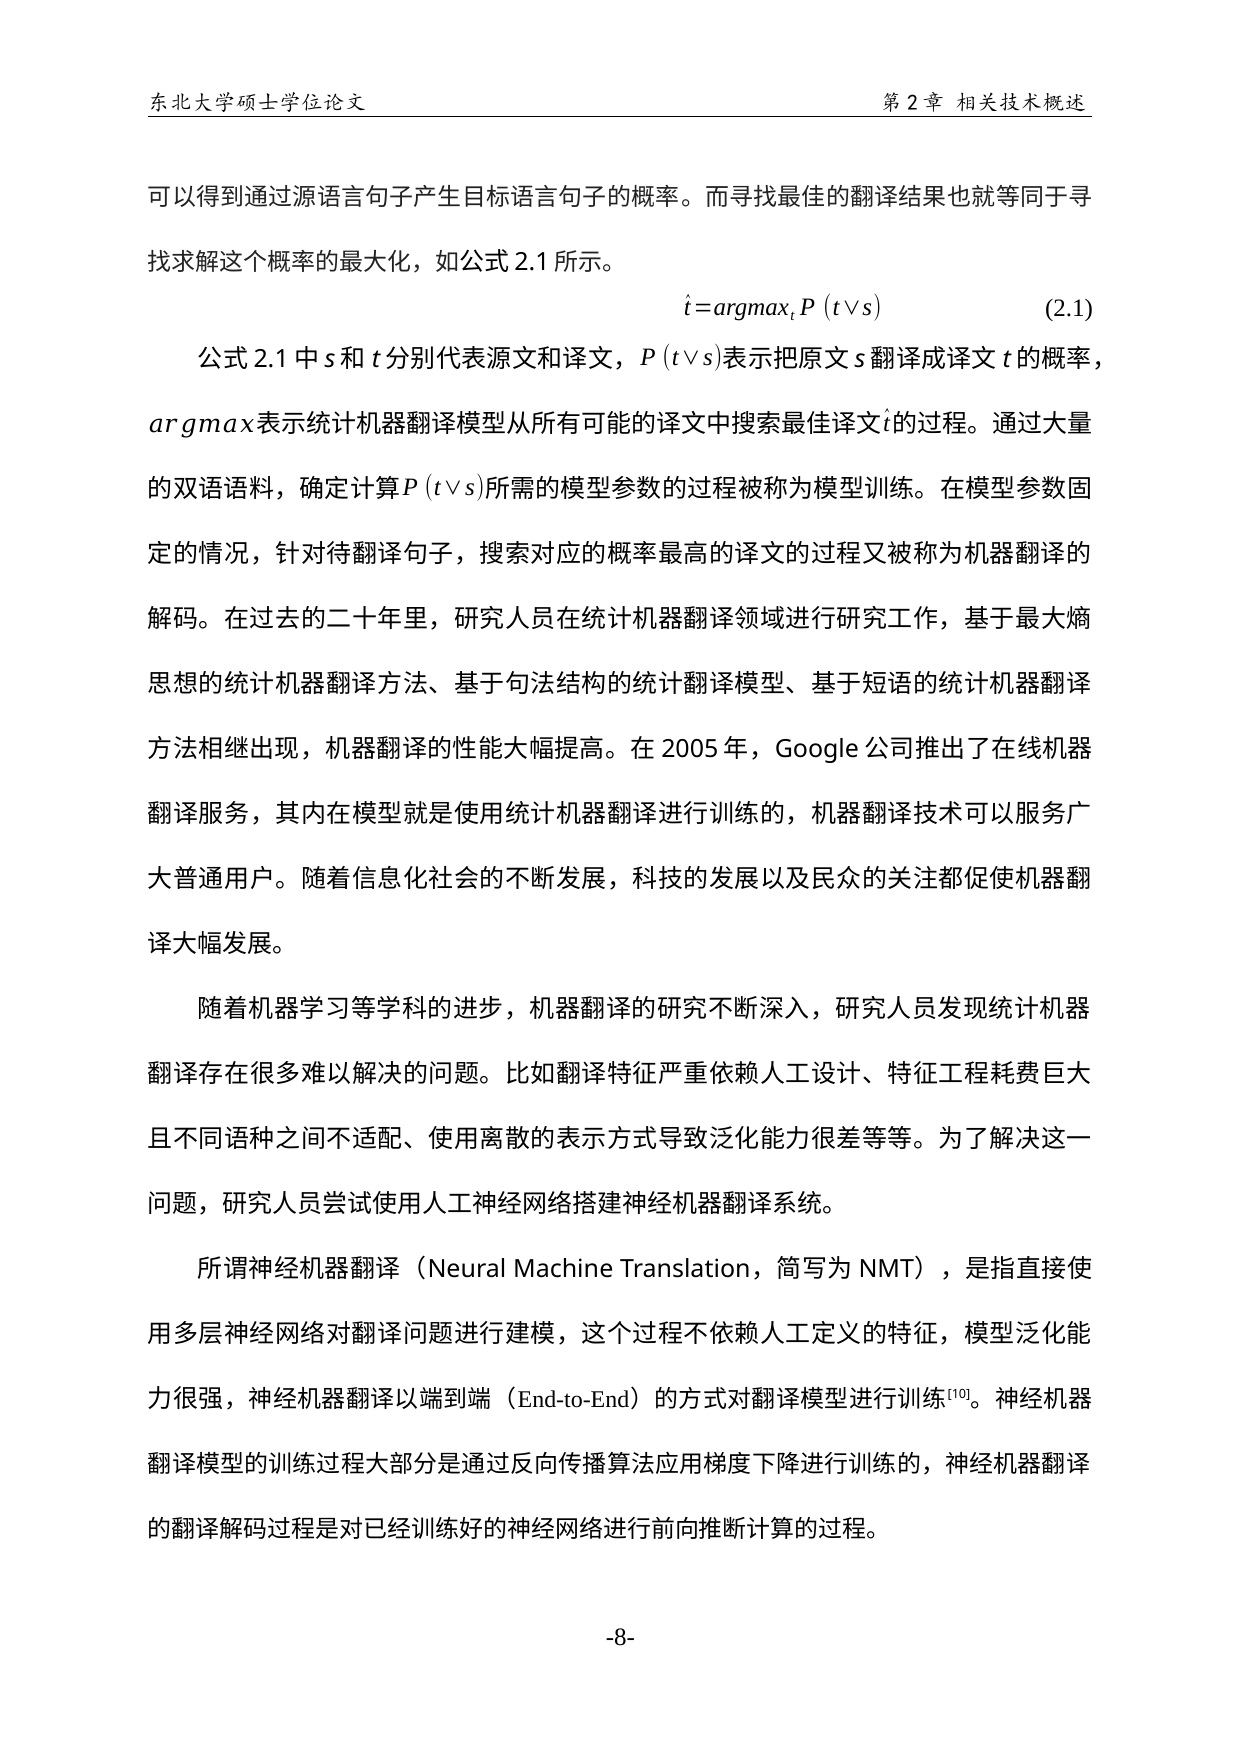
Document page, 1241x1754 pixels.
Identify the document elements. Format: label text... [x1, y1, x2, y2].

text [148, 162, 1092, 292]
text 随着机器学习等学科的进步，机器翻译的研究不断深入，研究人员发现统计机器翻译存在很多难以解决的问题。比如翻译特征严重依赖人工设计、特征工程耗费巨大且不同语种之间不适配、使用离散的表示方式导致泛化能力很差等等。为了解决这一问题，研究人员尝试使用人工神经网络搭建神经机器翻译系统。 [148, 974, 1092, 1234]
text 公式2.1中s和 t分别代表源文和译文，表示把原文s翻译成译文t的概率，𝑎𝑟𝑔𝑚𝑎𝑥表示统计机器翻译模型从所有可能的译文中搜索最佳译文的过程。通过大量的双语语料，确定计算所需的模型参数的过程被称为模型训练。在模型参数固定的情况，针对待翻译句子，搜索对应的概率最高的译文的过程又被称为机器翻译的解码。在过去的二十年里，研究人员在统计机器翻译领域进行研究工作，基于最大熵思想的统计机器翻译方法、基于句法结构的统计翻译模型、基于短语的统计机器翻译方法相继出现，机器翻译的性能大幅提高。在2005年，Google公司推出了在线机器翻译服务，其内在模型就是使用统计机器翻译进行训练的，机器翻译技术可以服务广大普通用户。随着信息化社会的不断发展，科技的发展以及民众的关注都促使机器翻译大幅发展。 [148, 324, 1092, 974]
text 所谓神经机器翻译（Neural Machine Translation，简写为NMT），是指直接使用多层神经网络对翻译问题进行建模，这个过程不依赖人工定义的特征，模型泛化能力很强，神经机器翻译以端到端（End-to-End）的方式对翻译模型进行训练[10]。神经机器翻译模型的训练过程大部分是通过反向传播算法应用梯度下降进行训练的，神经机器翻译的翻译解码过程是对已经训练好的神经网络进行前向推断计算的过程。 [148, 1234, 1092, 1559]
text (2.1) [148, 292, 1092, 324]
